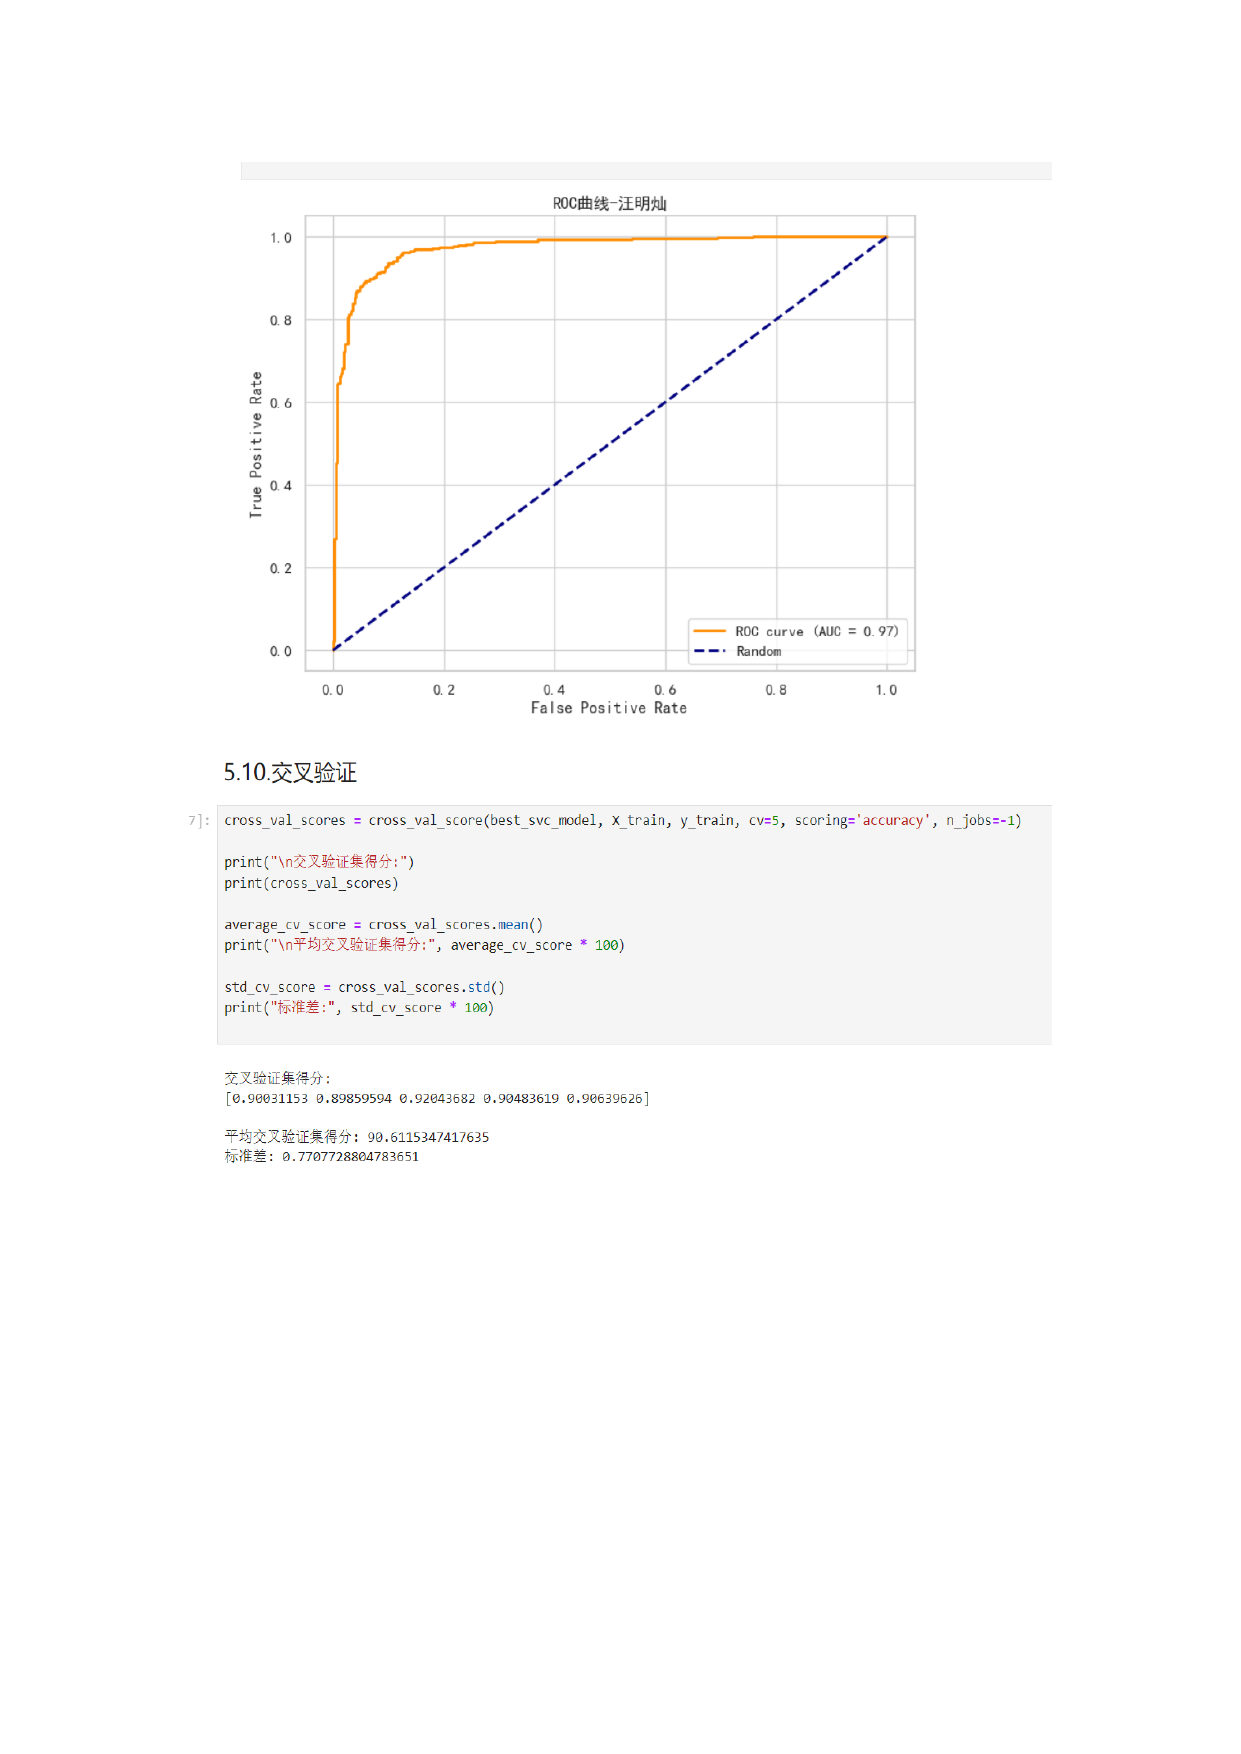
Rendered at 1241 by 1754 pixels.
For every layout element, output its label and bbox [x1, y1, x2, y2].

picture [187, 162, 1053, 727]
picture [187, 747, 1053, 1177]
